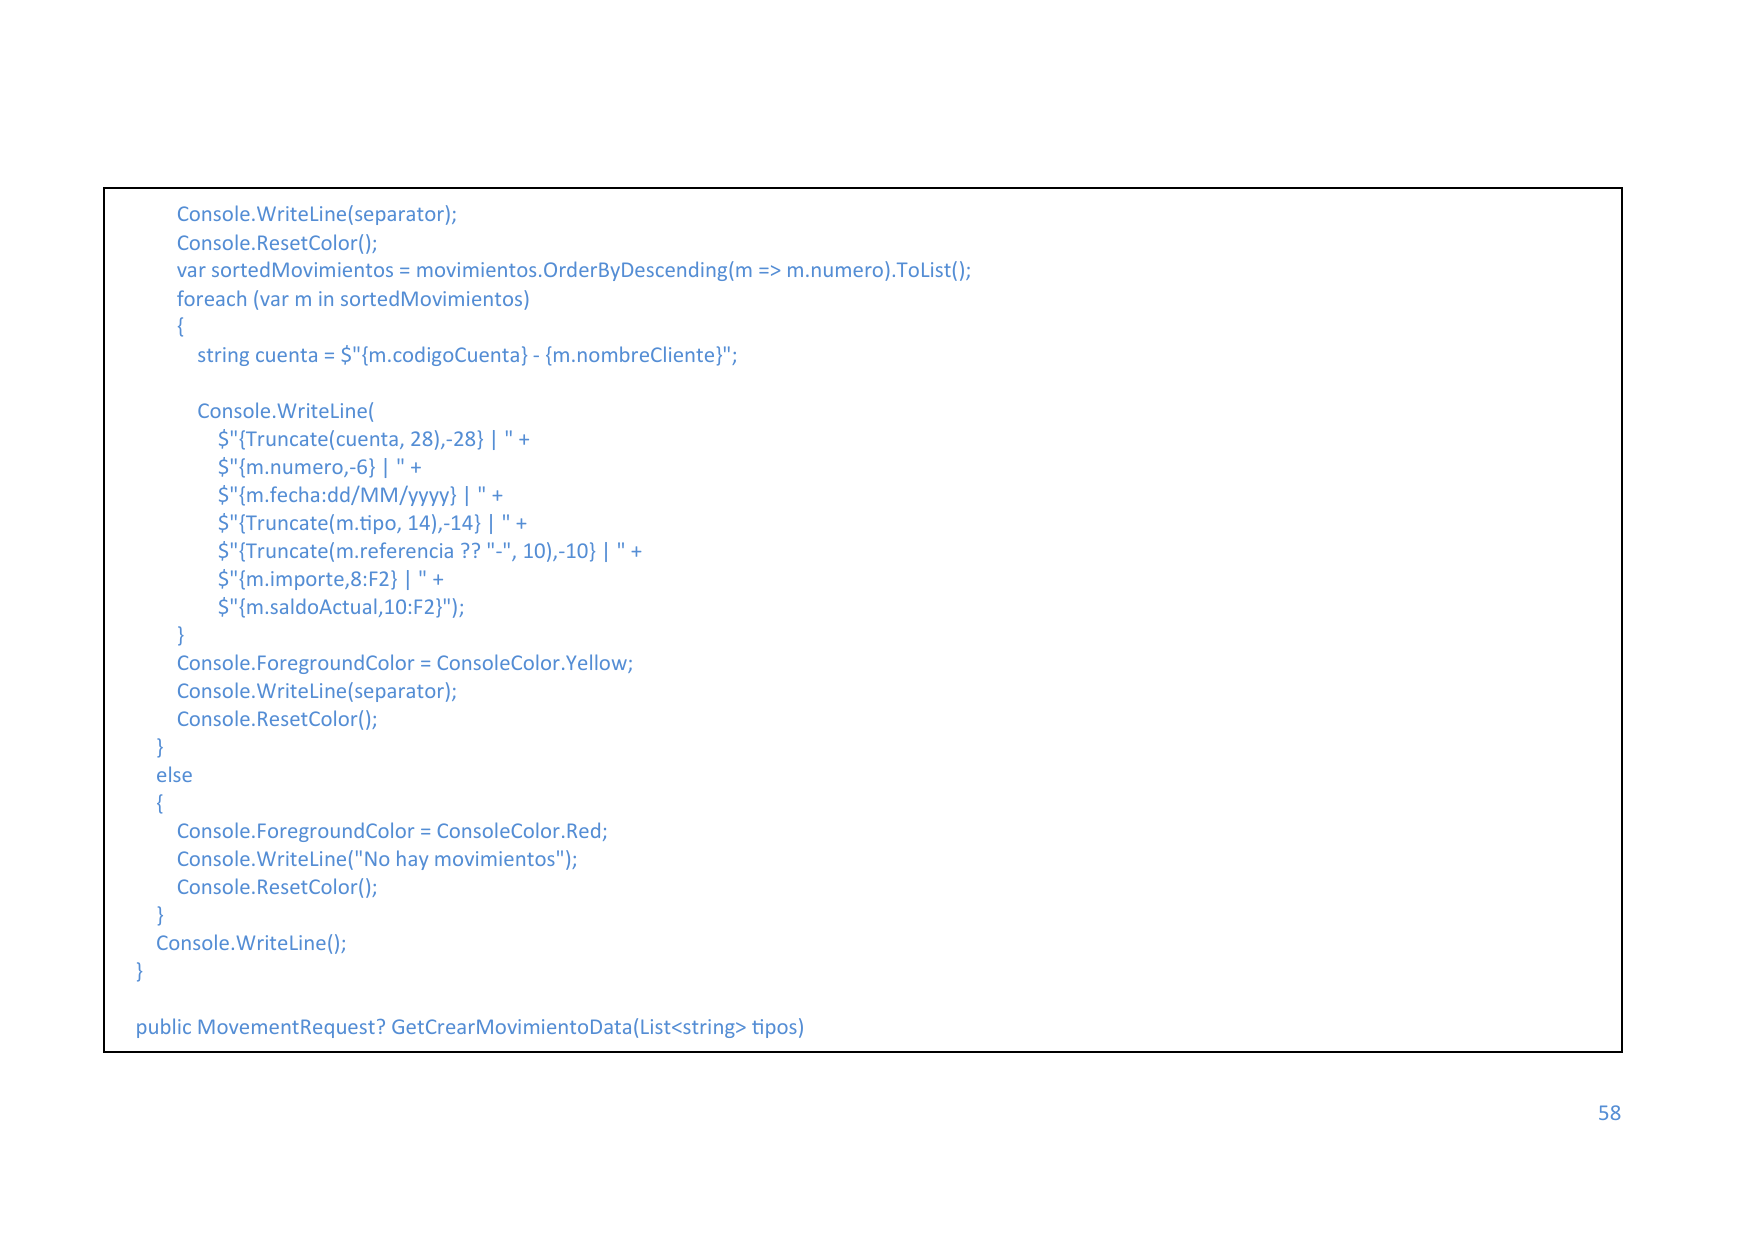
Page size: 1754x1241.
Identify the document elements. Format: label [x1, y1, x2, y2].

table_header [105, 189, 1621, 1051]
